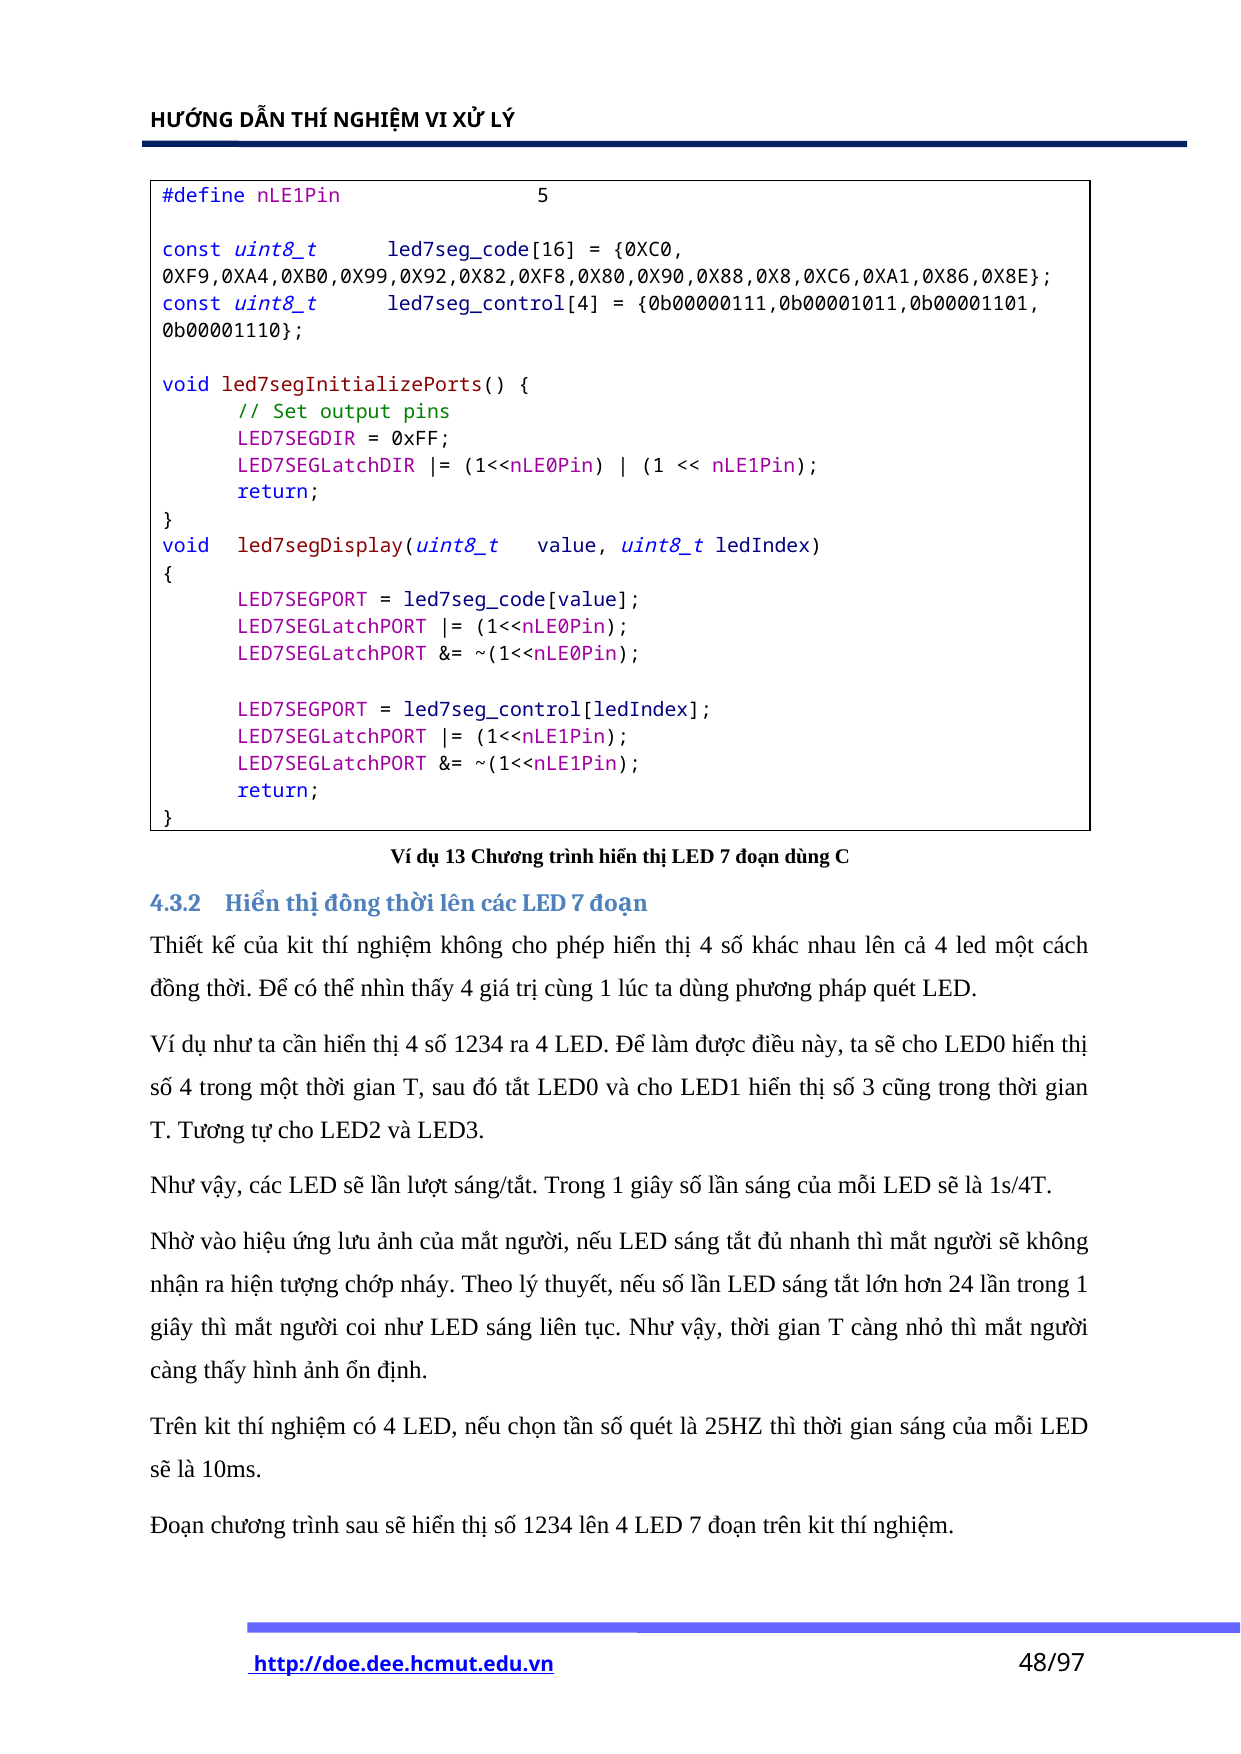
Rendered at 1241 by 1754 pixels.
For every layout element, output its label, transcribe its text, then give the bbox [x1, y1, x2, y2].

text Như vậy, các LED sẽ lần lượt sáng/tắt. Trong 1 giây số lần sáng của mỗi LED sẽ là 1s/4T. [150, 1171, 1090, 1199]
text Ví dụ như ta cần hiển thị 4 số 1234 ra 4 LED. Để làm được điều này, ta sẽ cho LED0 hiển thị số 4 trong một thời gian T, sau đó tắt LED0 và cho LED1 hiển thị số 3 cũng trong thời gian T. Tương tự cho LED2 và LED3. [150, 1029, 1090, 1144]
text Trên kit thí nghiệm có 4 LED, nếu chọn tần số quét là 25HZ thì thời gian sáng của mỗi LED sẽ là 10ms. [150, 1411, 1090, 1483]
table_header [151, 181, 1089, 830]
text Thiết kế của kit thí nghiệm không cho phép hiển thị 4 số khác nhau lên cả 4 led một cách đồng thời. Để có thể nhìn thấy 4 giá trị cùng 1 lúc ta dùng phương pháp quét LED. [150, 930, 1090, 1002]
text Đoạn chương trình sau sẽ hiển thị số 1234 lên 4 LED 7 đoạn trên kit thí nghiệm. [150, 1510, 1090, 1539]
text Nhờ vào hiệu ứng lưu ảnh của mắt người, nếu LED sáng tắt đủ nhanh thì mắt người sẽ không nhận ra hiện tượng chớp nháy. Theo lý thuyết, nếu số lần LED sáng tắt lớn hơn 24 lần trong 1 giây thì mắt người coi như LED sáng liên tục. Như vậy, thời gian T càng nhỏ thì mắt người càng thấy hình ảnh ổn định. [150, 1226, 1090, 1384]
subtitle Hiển thị đồng thời lên các LED 7 đoạn [150, 889, 1090, 917]
